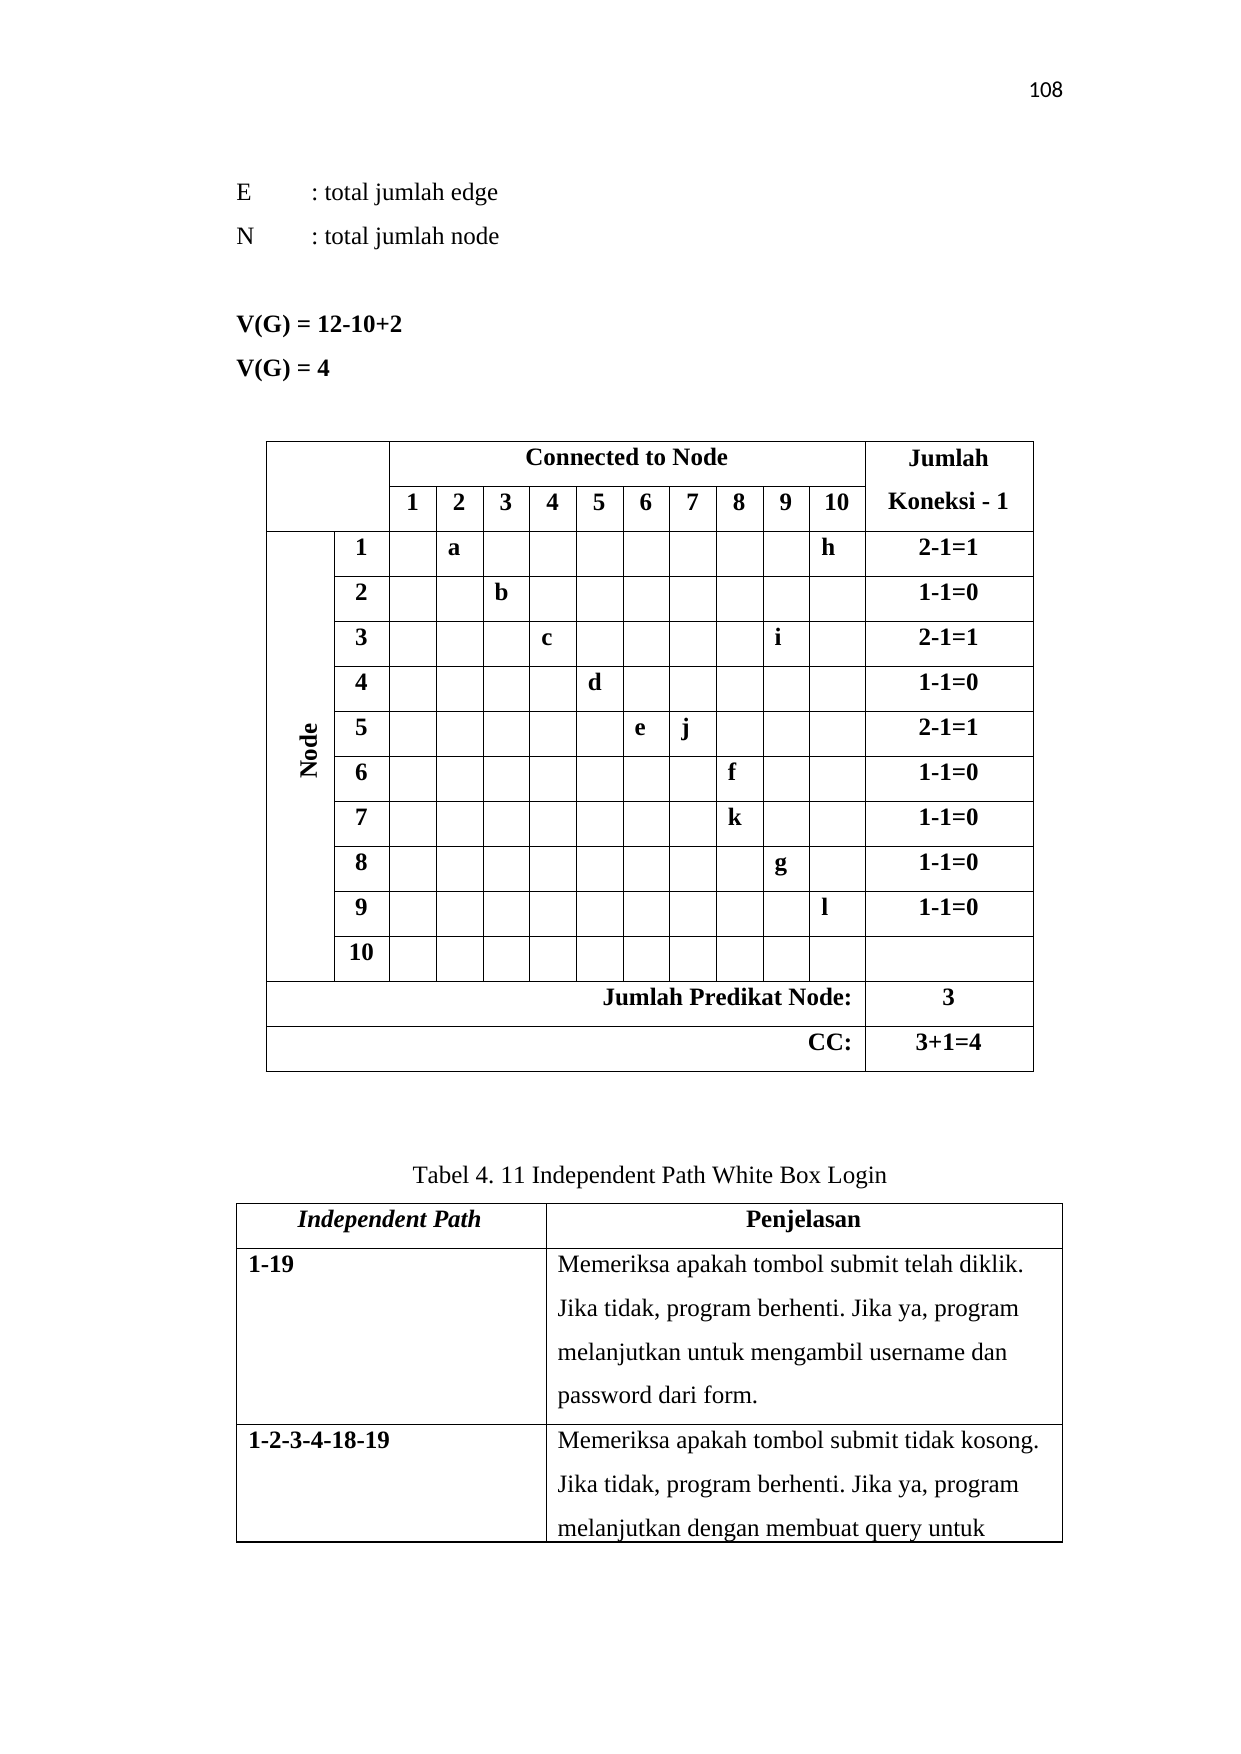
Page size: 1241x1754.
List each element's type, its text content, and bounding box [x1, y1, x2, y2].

table_cell 7 [670, 487, 716, 531]
table_cell [717, 622, 763, 666]
table_cell [577, 622, 623, 666]
text N : total jumlah node [236, 221, 1061, 250]
table_cell 1 [335, 532, 389, 576]
table_cell 2-1=1 [866, 712, 1033, 756]
table_cell 7 [335, 802, 389, 846]
table_cell 8 [335, 847, 389, 891]
table_cell [484, 667, 529, 711]
table_cell [624, 802, 669, 846]
table_cell [624, 622, 669, 666]
table_cell [624, 532, 669, 576]
table_cell [390, 667, 436, 711]
table_cell [764, 667, 809, 711]
table_cell 2 [437, 487, 483, 531]
table_cell [484, 937, 529, 981]
table_cell [624, 937, 669, 981]
table_cell 1-1=0 [866, 667, 1033, 711]
text Tabel 4. 11 Independent Path White Box Login [236, 1160, 1063, 1189]
table_cell [390, 937, 436, 981]
table_cell [764, 802, 809, 846]
table_cell 5 [577, 487, 623, 531]
table_cell [437, 802, 483, 846]
table_cell [437, 622, 483, 666]
table_cell Memeriksa apakah tombol submit telah diklik. Jika tidak, program berhenti. Jika ya, program melanjutkan untuk mengambil username dan password dari form. [547, 1249, 1062, 1424]
table_cell [437, 757, 483, 801]
table_cell [390, 622, 436, 666]
table_header [267, 442, 389, 531]
text V(G) = 12-10+2 [236, 309, 1061, 338]
table_cell [577, 847, 623, 891]
table_cell 8 [717, 487, 763, 531]
table_cell [530, 802, 576, 846]
table_cell 3 [335, 622, 389, 666]
table_cell [577, 892, 623, 936]
table_cell [810, 847, 865, 891]
table_cell [810, 667, 865, 711]
table_cell [577, 532, 623, 576]
table_cell i [764, 622, 809, 666]
table_cell [577, 712, 623, 756]
table_cell [437, 667, 483, 711]
table_cell [530, 532, 576, 576]
table_cell [577, 802, 623, 846]
table_cell [670, 757, 716, 801]
table_cell Memeriksa apakah tombol submit tidak kosong. Jika tidak, program berhenti. Jika ya, program melanjutkan dengan membuat query untuk memeriksa username dan password di database. [547, 1425, 1062, 1541]
table_cell [530, 757, 576, 801]
table_cell [810, 937, 865, 981]
table_cell 2-1=1 [866, 622, 1033, 666]
table_cell [484, 892, 529, 936]
table_cell g [764, 847, 809, 891]
table_cell [810, 577, 865, 621]
table_header Jumlah Koneksi - 1 [866, 442, 1033, 531]
table_header Independent Path [237, 1204, 546, 1248]
table_cell 2 [335, 577, 389, 621]
table_cell [484, 532, 529, 576]
table_cell [810, 712, 865, 756]
table_cell [577, 757, 623, 801]
table_cell [670, 937, 716, 981]
table_cell [810, 622, 865, 666]
table_cell [624, 847, 669, 891]
table_cell 1-1=0 [866, 847, 1033, 891]
table_cell [624, 667, 669, 711]
table_cell Jumlah Predikat Node: [267, 982, 865, 1026]
table_cell [670, 892, 716, 936]
table_cell 1-1=0 [866, 892, 1033, 936]
table_cell 10 [335, 937, 389, 981]
table_cell [530, 577, 576, 621]
table_cell [577, 937, 623, 981]
table_cell 4 [335, 667, 389, 711]
table_cell h [810, 532, 865, 576]
table_cell [764, 712, 809, 756]
table_cell k [717, 802, 763, 846]
table_cell 6 [335, 757, 389, 801]
table_cell [390, 802, 436, 846]
table_cell [717, 712, 763, 756]
table_cell c [530, 622, 576, 666]
table_cell a [437, 532, 483, 576]
table_cell [670, 532, 716, 576]
table_cell [717, 847, 763, 891]
table_cell [624, 757, 669, 801]
table_cell [437, 847, 483, 891]
table_cell [764, 937, 809, 981]
text E : total jumlah edge [236, 177, 1061, 206]
table_cell [390, 847, 436, 891]
table_cell [717, 892, 763, 936]
table_cell 1-2-3-4-18-19 [237, 1425, 546, 1541]
text V(G) = 4 [236, 353, 1061, 382]
table_cell [866, 937, 1033, 981]
table_cell d [577, 667, 623, 711]
table_cell [530, 847, 576, 891]
table_cell 1-19 [237, 1249, 546, 1424]
table_cell [717, 667, 763, 711]
table_cell [390, 577, 436, 621]
table_cell 4 [530, 487, 576, 531]
table_cell [670, 667, 716, 711]
table_cell [717, 937, 763, 981]
table_cell [390, 757, 436, 801]
table_cell [484, 757, 529, 801]
table_cell Node [267, 532, 334, 981]
table_cell [484, 847, 529, 891]
table_cell [437, 712, 483, 756]
table_cell [764, 577, 809, 621]
table_cell [670, 802, 716, 846]
table_cell [577, 577, 623, 621]
table_cell [390, 532, 436, 576]
table_cell [530, 712, 576, 756]
table_cell [484, 802, 529, 846]
table_cell b [484, 577, 529, 621]
table_cell [624, 577, 669, 621]
table_cell [670, 847, 716, 891]
table_cell [764, 532, 809, 576]
table_cell [437, 892, 483, 936]
table_cell [530, 667, 576, 711]
table_cell [390, 892, 436, 936]
table_cell [624, 892, 669, 936]
table_cell 1-1=0 [866, 802, 1033, 846]
table_cell [484, 622, 529, 666]
table_cell 1 [390, 487, 436, 531]
table_cell [717, 532, 763, 576]
table_cell [484, 712, 529, 756]
table_cell f [717, 757, 763, 801]
table_cell 5 [335, 712, 389, 756]
table_cell [670, 577, 716, 621]
table_cell 1-1=0 [866, 757, 1033, 801]
table_cell [764, 892, 809, 936]
table_cell CC: [267, 1027, 865, 1071]
table_cell 9 [335, 892, 389, 936]
table_cell [530, 937, 576, 981]
table_cell 3+1=4 [866, 1027, 1033, 1071]
table_cell [530, 892, 576, 936]
table_cell 9 [764, 487, 809, 531]
table_cell 10 [810, 487, 865, 531]
table_cell [437, 577, 483, 621]
table_cell 1-1=0 [866, 577, 1033, 621]
table_cell l [810, 892, 865, 936]
table_cell [670, 622, 716, 666]
table_cell 2-1=1 [866, 532, 1033, 576]
table_cell [810, 757, 865, 801]
table_cell 3 [484, 487, 529, 531]
table_cell 6 [624, 487, 669, 531]
table_cell [810, 802, 865, 846]
table_header Connected to Node [390, 442, 865, 486]
table_cell [437, 937, 483, 981]
table_cell 3 [866, 982, 1033, 1026]
table_cell [717, 577, 763, 621]
table_header Penjelasan [547, 1204, 1062, 1248]
table_cell [390, 712, 436, 756]
table_cell [764, 757, 809, 801]
table_cell j [670, 712, 716, 756]
table_cell e [624, 712, 669, 756]
